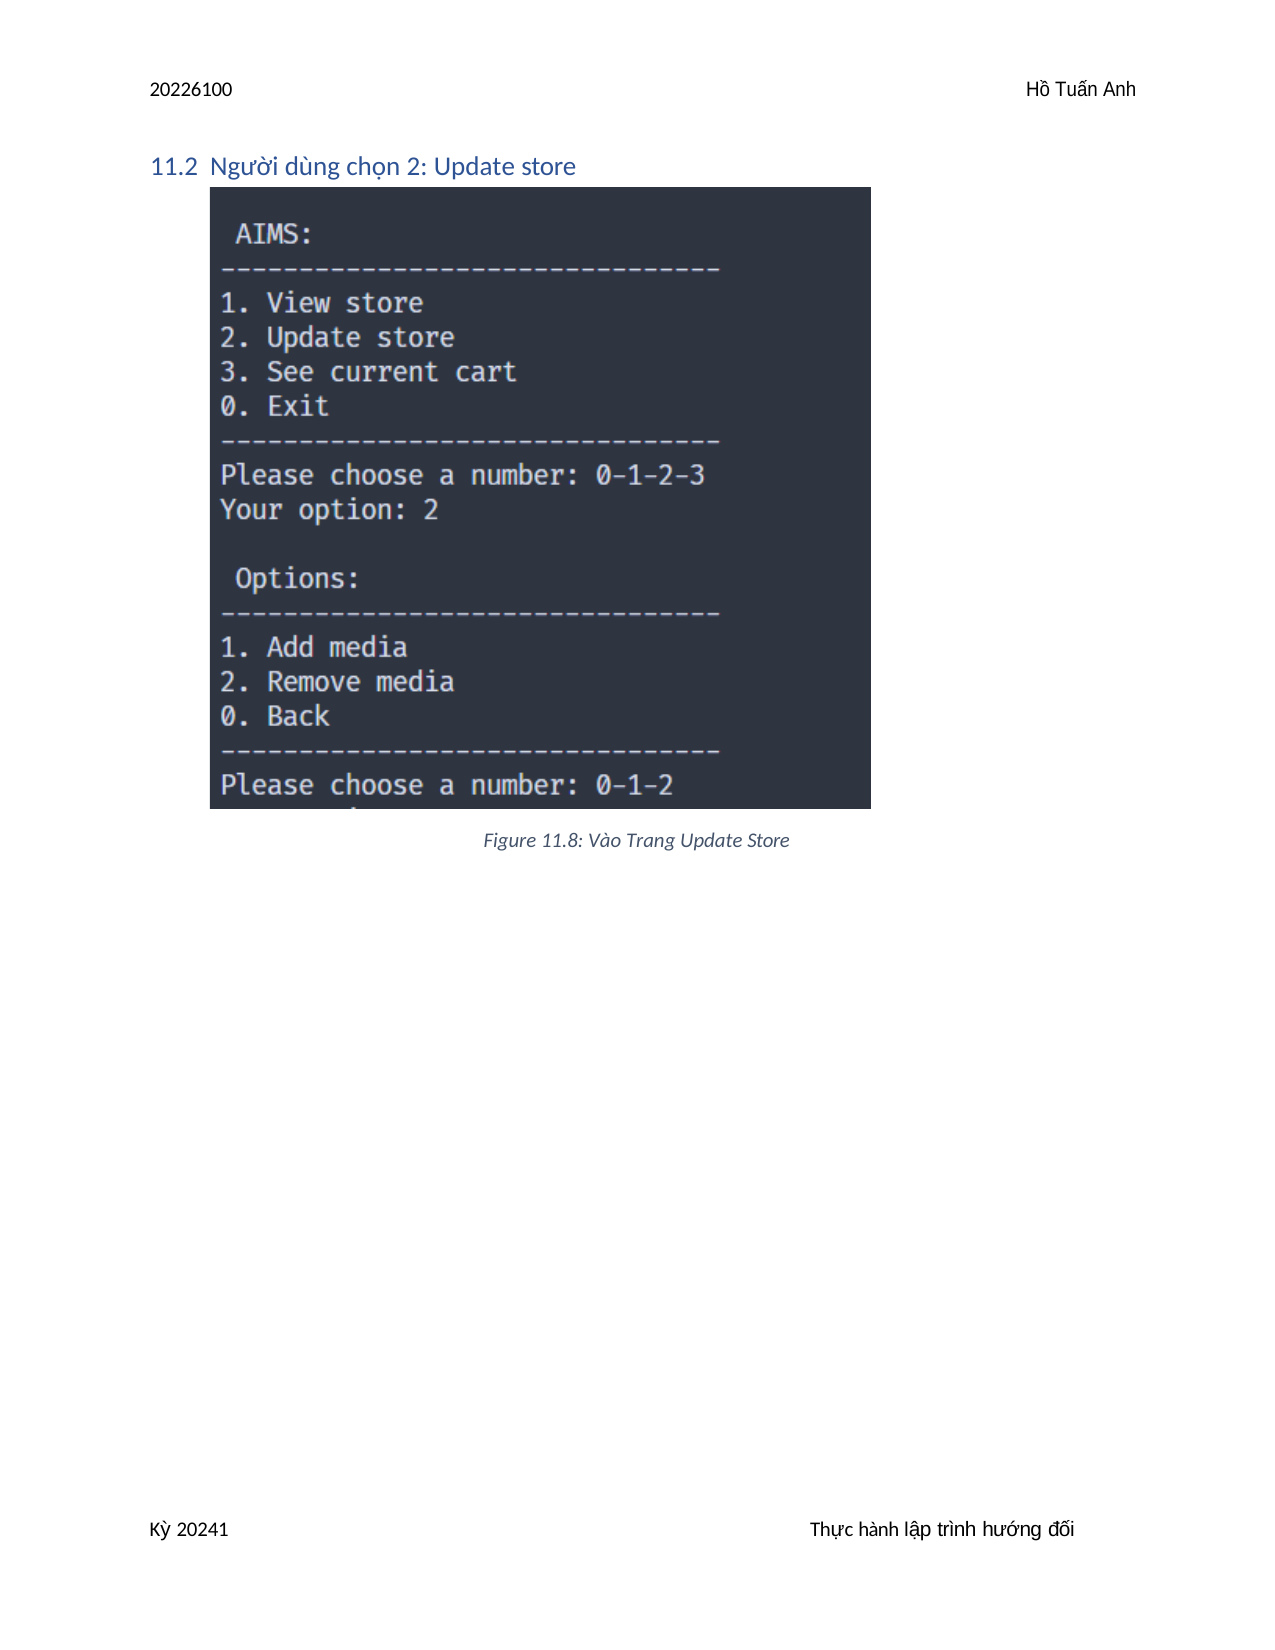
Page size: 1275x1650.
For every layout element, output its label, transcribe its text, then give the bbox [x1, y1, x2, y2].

subtitle Người dùng chọn 2: Update store [150, 149, 1135, 182]
picture [209, 187, 871, 809]
text Figure 11.8: Vào Trang Update Store [140, 827, 1135, 853]
